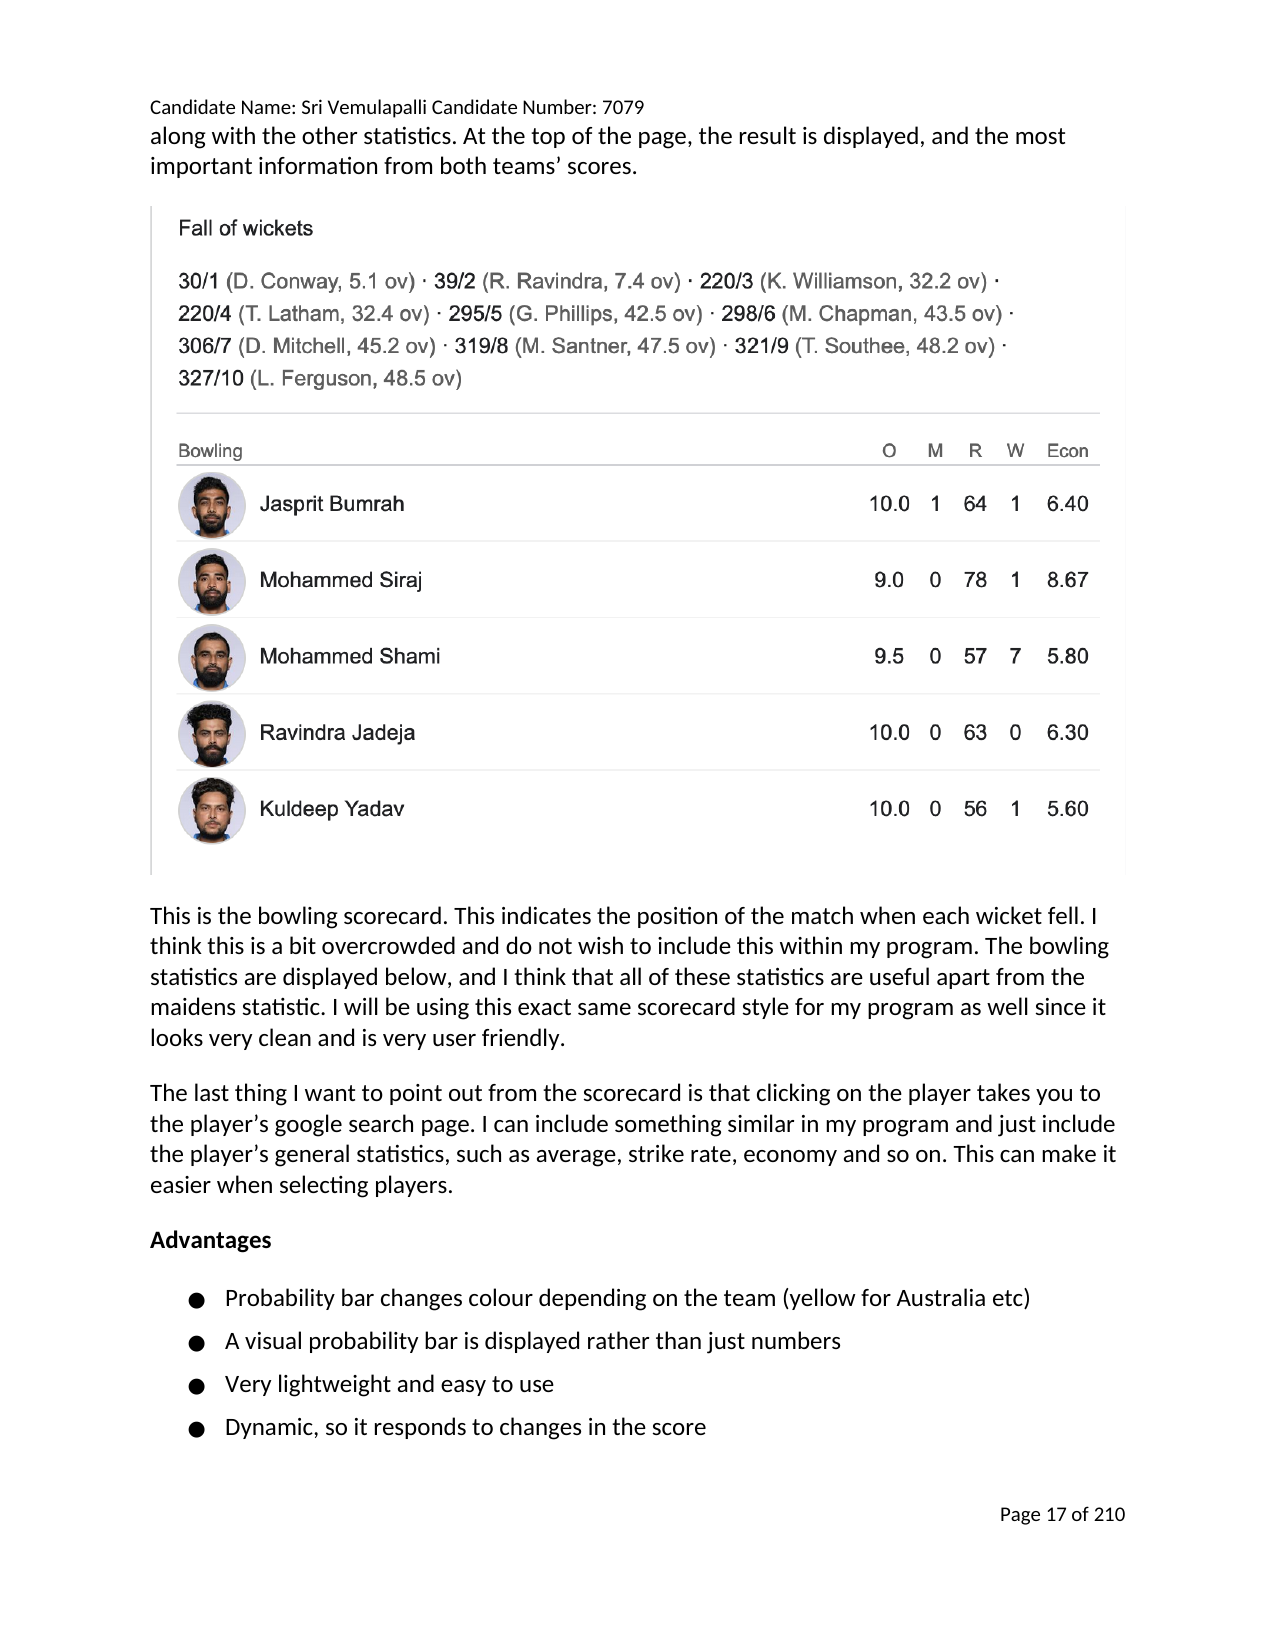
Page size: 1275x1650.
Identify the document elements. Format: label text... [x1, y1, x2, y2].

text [150, 120, 1125, 181]
list A visual probability bar is displayed rather than just numbers [187, 1319, 1125, 1361]
text This is the bowling scorecard. This indicates the position of the match when each wicket fell. I think this is a bit overcrowded and do not wish to include this within my program. The bowling statistics are displayed below, and I think that all of these statistics are useful apart from the maidens statistic. I will be using this exact same scorecard style for my program as well since it looks very clean and is very user friendly. [150, 900, 1125, 1053]
text The last thing I want to point out from the scorecard is that clicking on the player takes you to the player’s google search page. I can include something similar in my program and just include the player’s general statistics, such as average, strike rate, economy and so on. This can make it easier when selecting players. [150, 1078, 1125, 1200]
picture [150, 206, 1125, 875]
list Very lightweight and easy to use [187, 1361, 1125, 1404]
list Dynamic, so it responds to changes in the score [187, 1404, 1125, 1447]
list Probability bar changes colour depending on the team (yellow for Australia etc) [187, 1276, 1125, 1319]
text Advantages [150, 1225, 1125, 1255]
